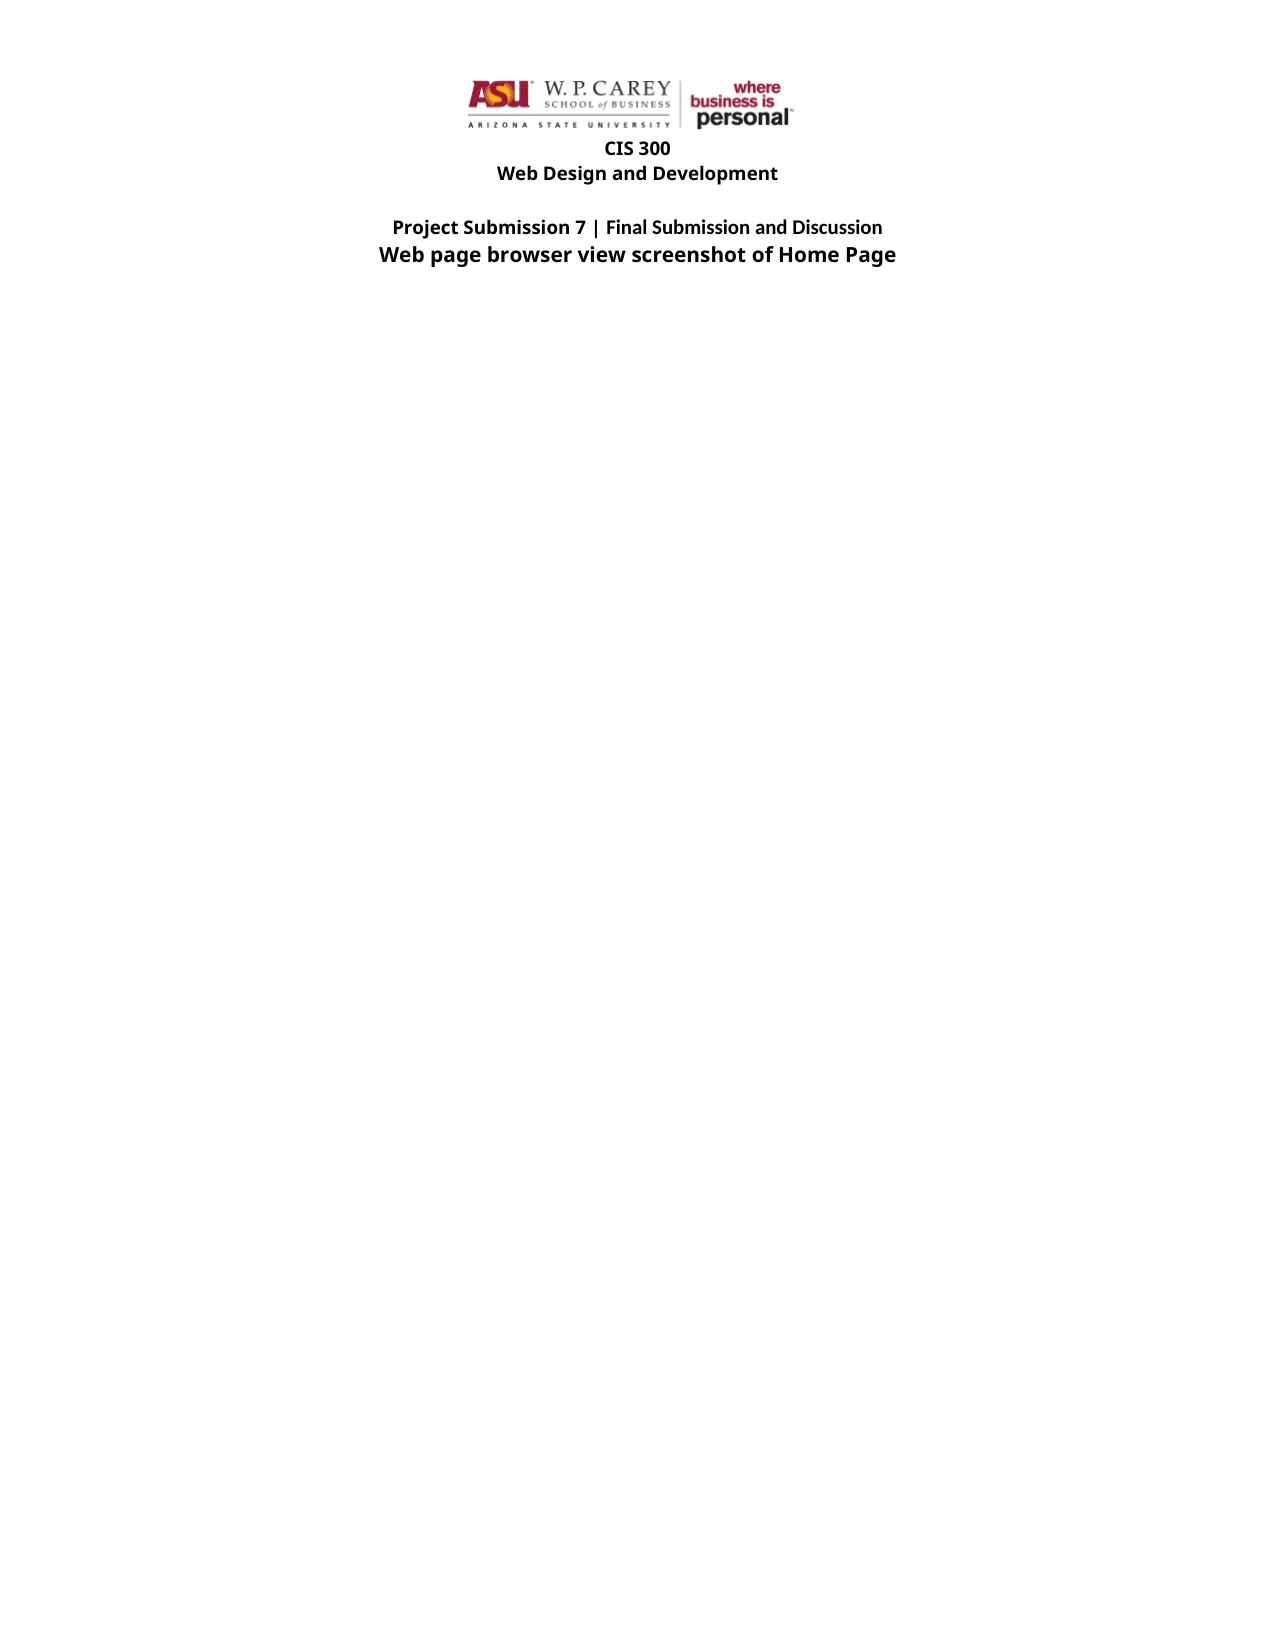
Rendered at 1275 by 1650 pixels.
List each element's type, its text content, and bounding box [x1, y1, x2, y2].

text Web page browser view screenshot of Home Page [150, 240, 1125, 268]
picture [467, 75, 808, 135]
